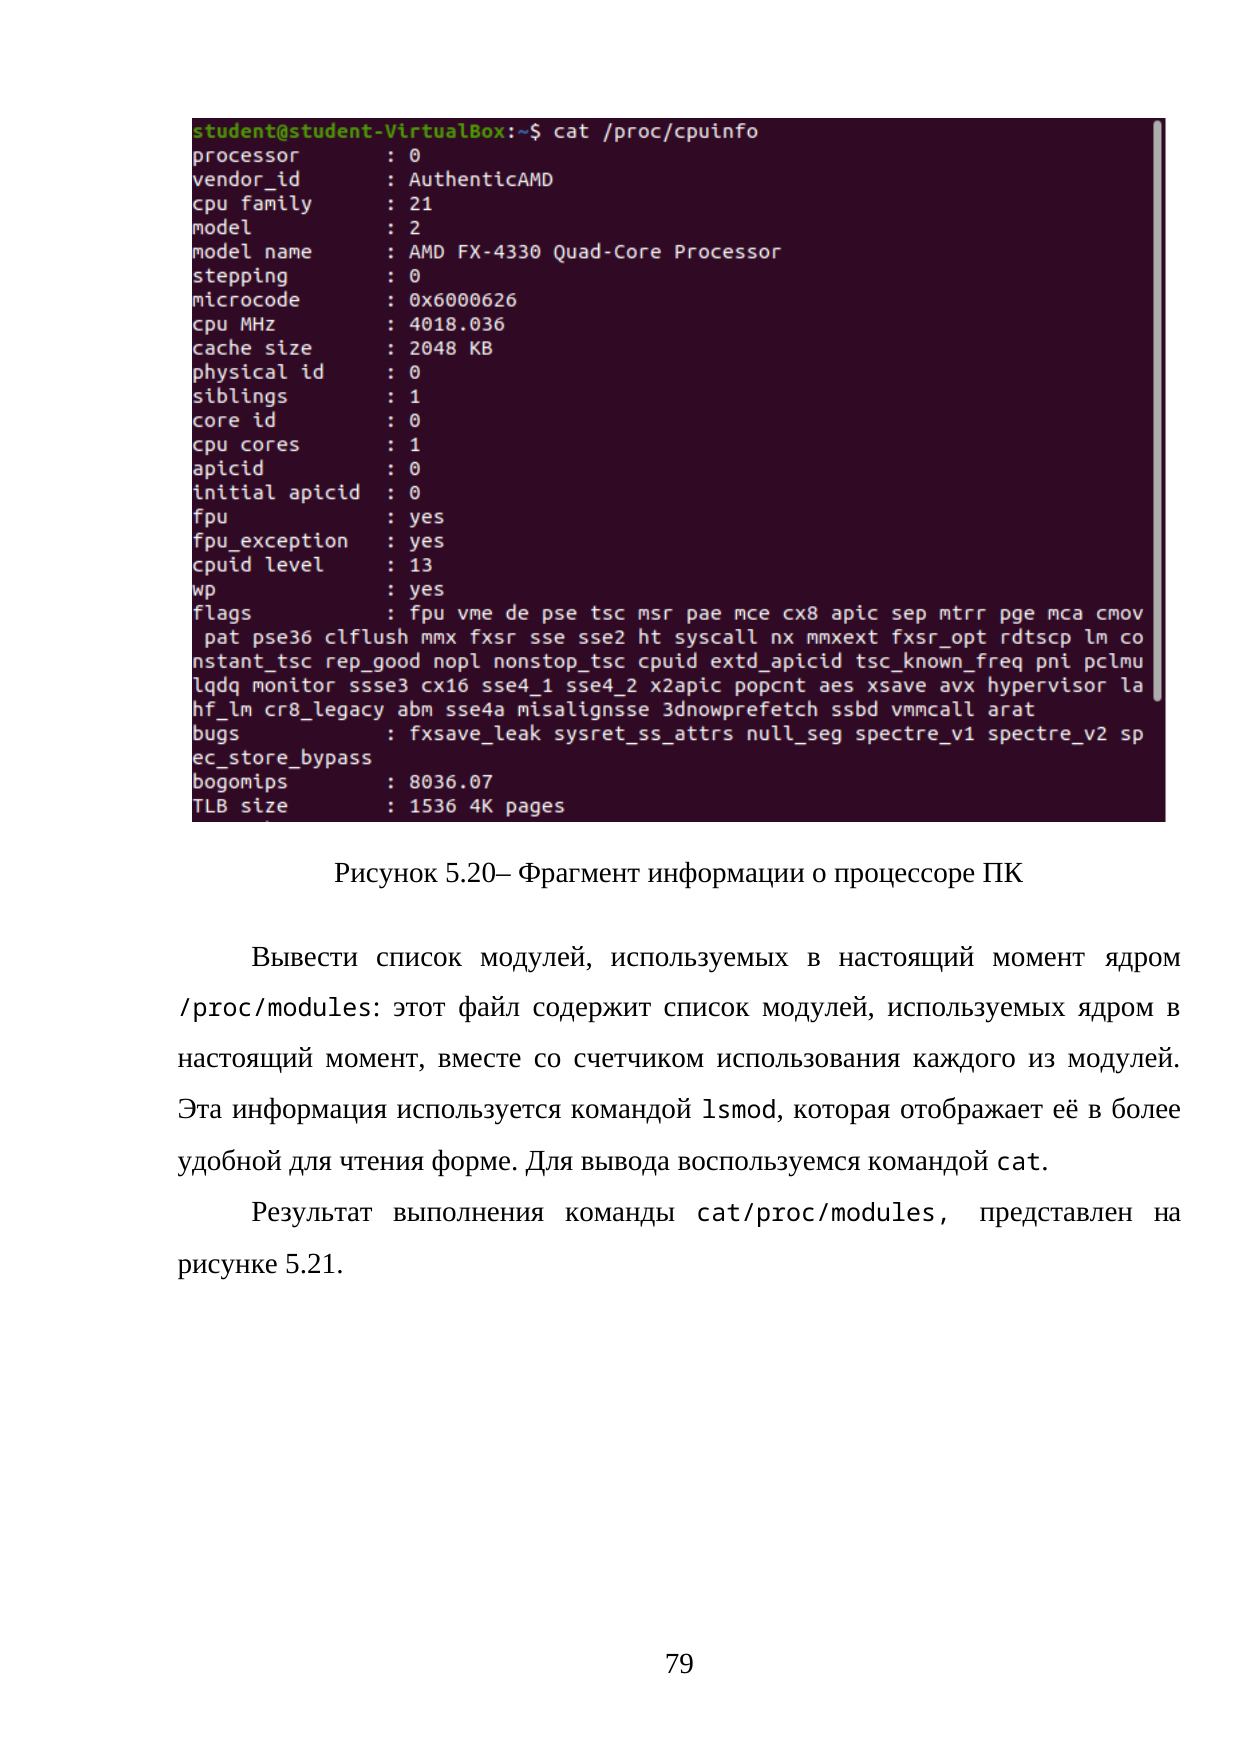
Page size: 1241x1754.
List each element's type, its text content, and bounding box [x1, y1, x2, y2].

text Вывести список модулей, используемых в настоящий момент ядром /proc/modules: этот файл содержит список модулей, используемых ядром в настоящий момент, вместе со счетчиком использования каждого из модулей. Эта информация используется командой lsmod, которая отображает её в более удобной для чтения формe. Для вывода воспользуемся командой cat. [177, 939, 1181, 1177]
text Результат выполнения команды cat/proc/modules, представлен на рисунке 5.21. [177, 1194, 1181, 1279]
text Рисунок 5.20– Фрагмент информации о процессоре ПК [208, 855, 1149, 888]
picture [192, 118, 1167, 822]
